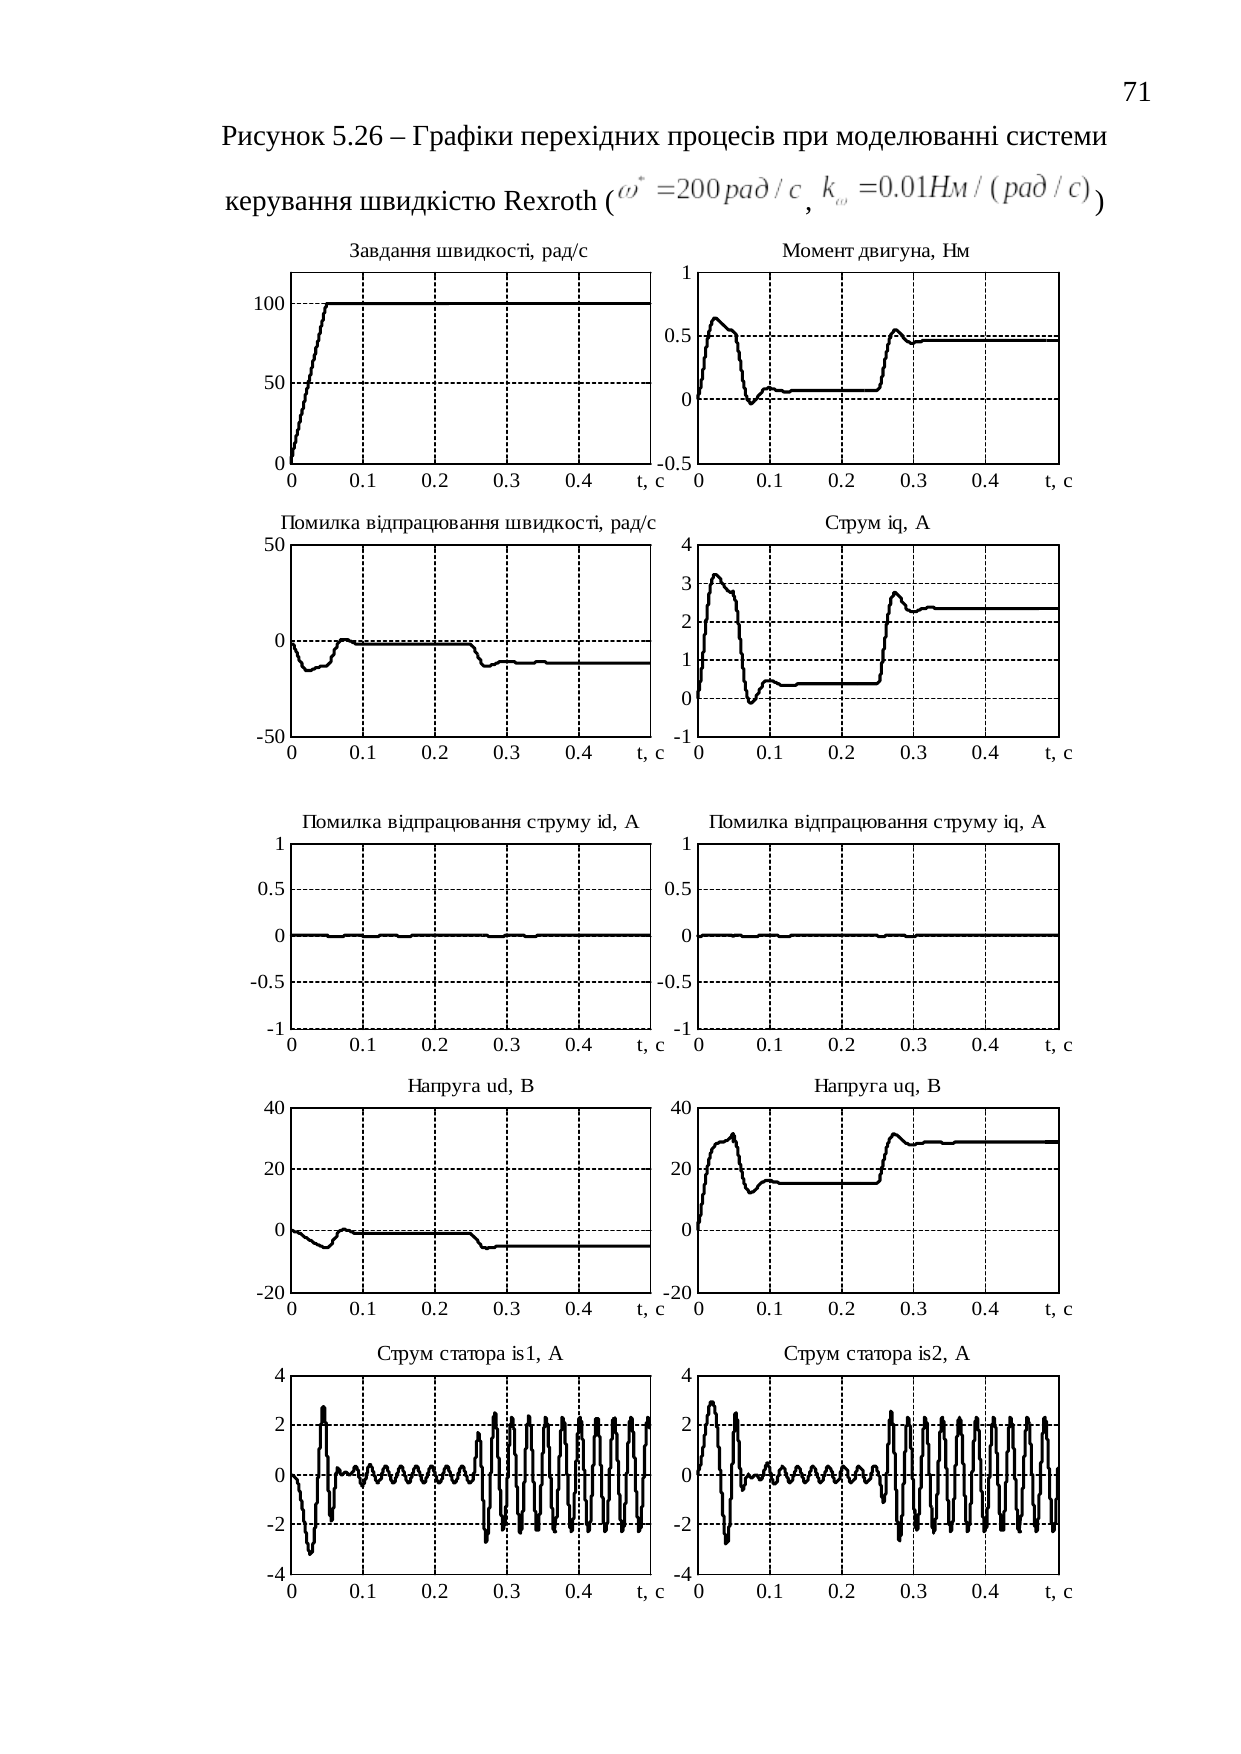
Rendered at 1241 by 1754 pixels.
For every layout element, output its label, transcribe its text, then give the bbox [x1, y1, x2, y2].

text Рисунок 5.26 – Графіки перехідних процесів при моделюванні системи керування швидкістю Rexroth (, ) [177, 118, 1152, 217]
